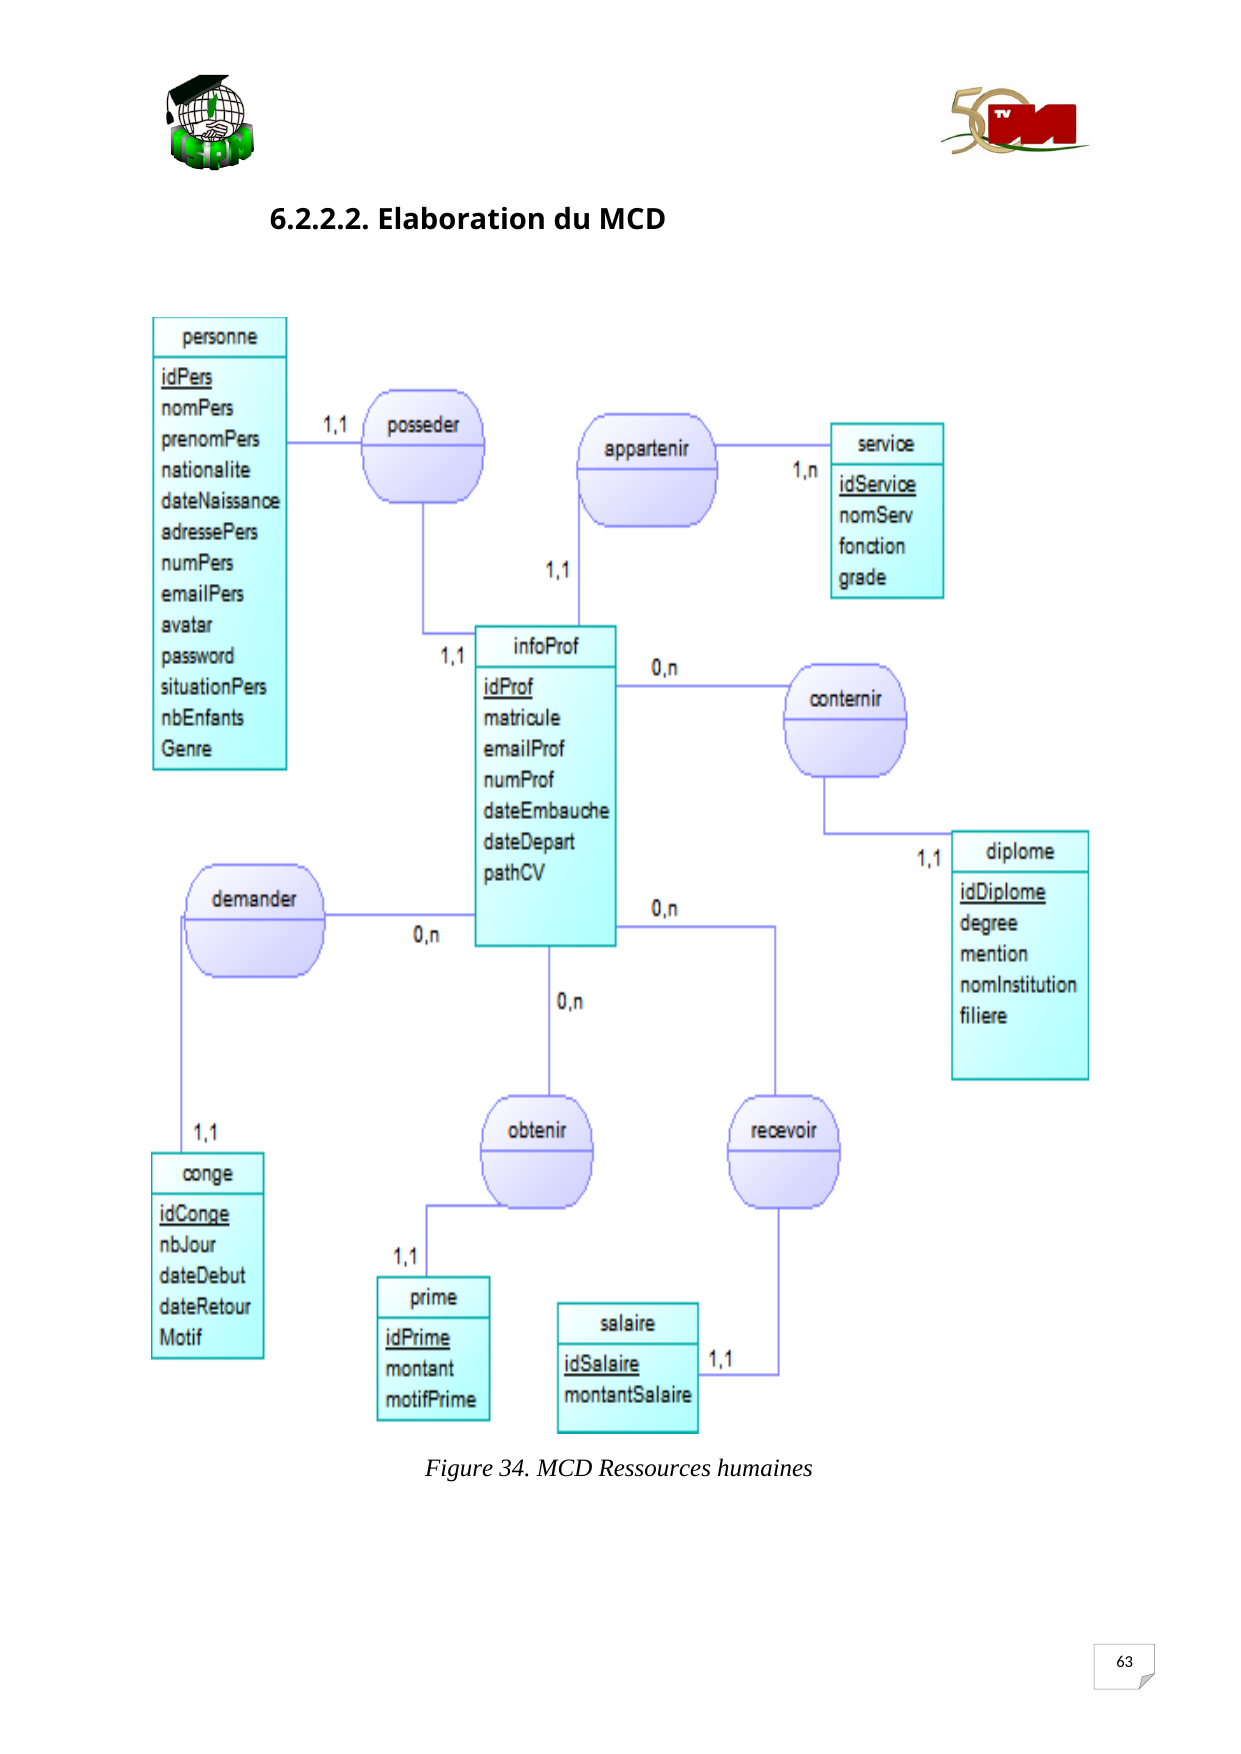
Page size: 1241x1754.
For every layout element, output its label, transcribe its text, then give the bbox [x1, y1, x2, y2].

picture [147, 65, 272, 198]
text Figure 34. MCD Ressources humaines [148, 1453, 1093, 1482]
list Elaboration du MCD [269, 198, 1093, 238]
picture [151, 317, 1090, 1434]
picture [939, 45, 1093, 198]
